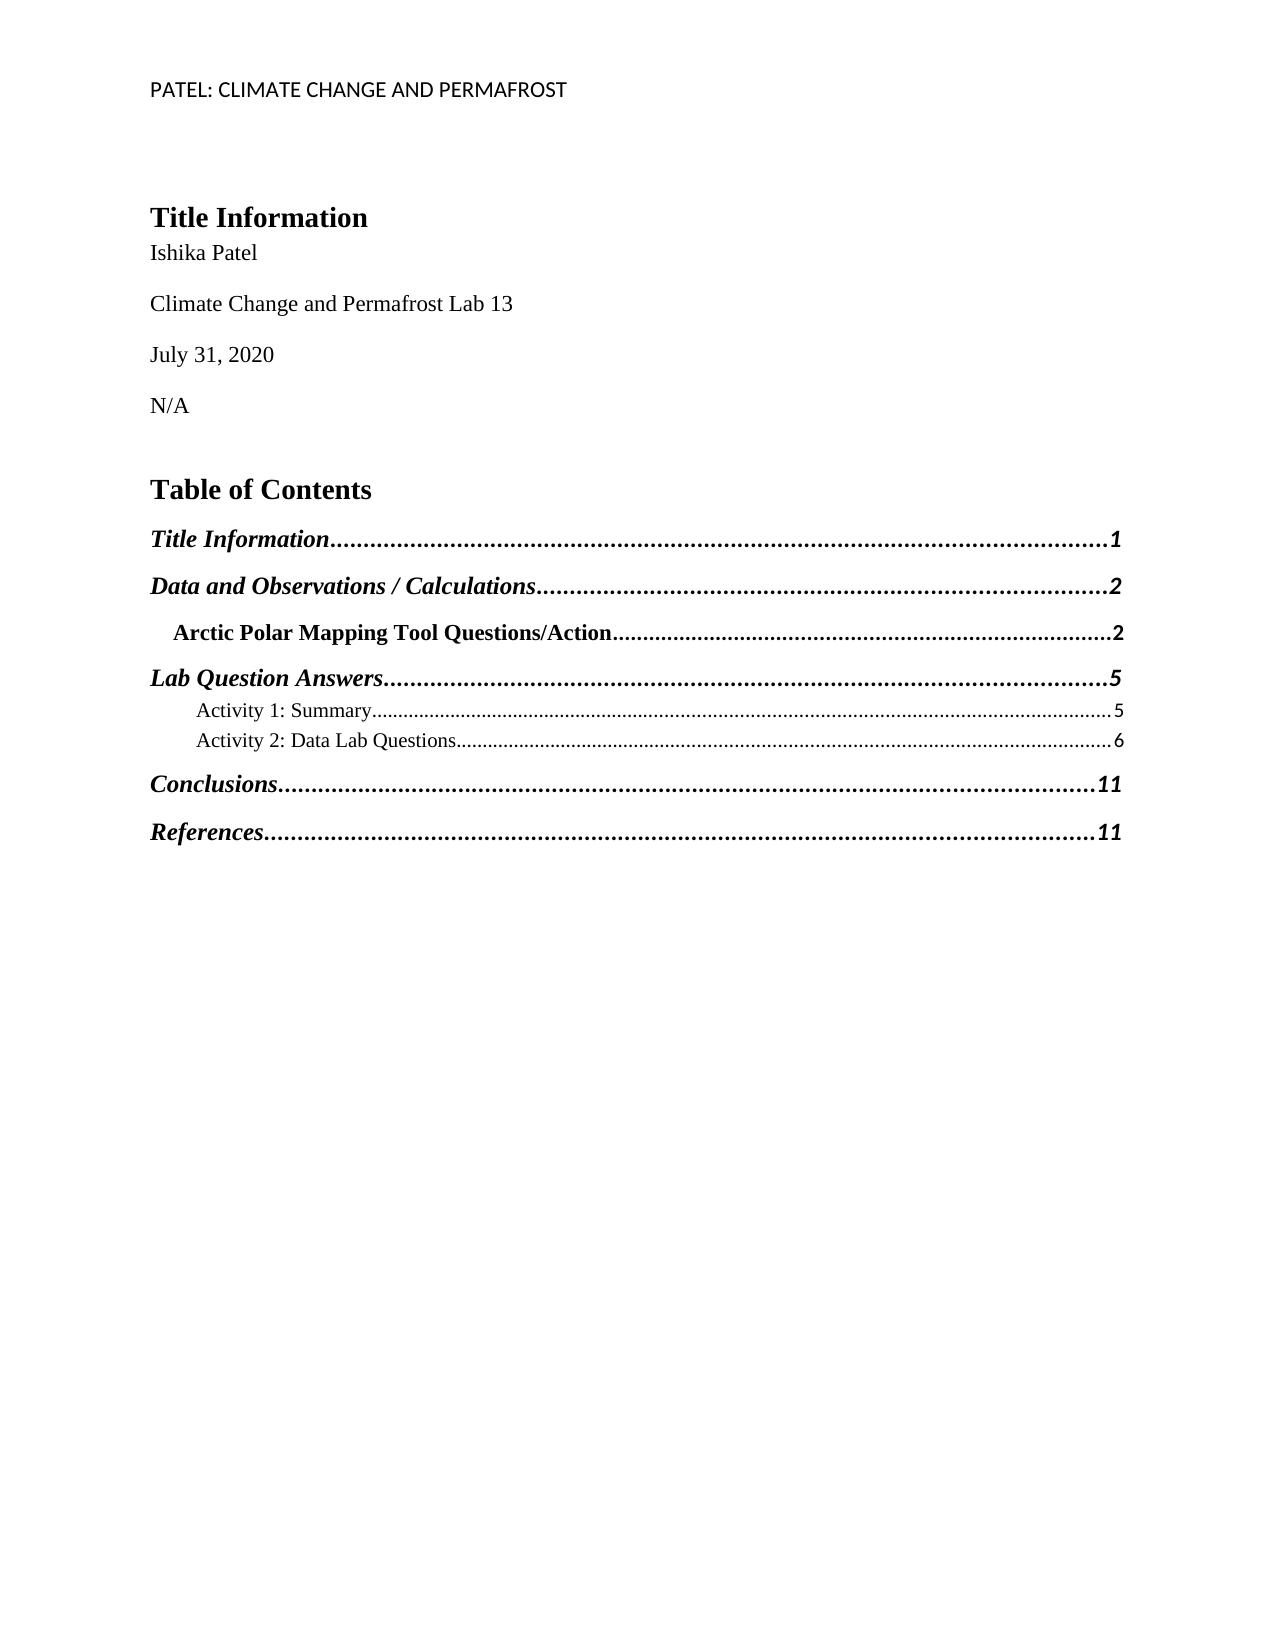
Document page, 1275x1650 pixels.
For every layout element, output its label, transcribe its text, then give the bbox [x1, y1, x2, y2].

text Ishika Patel [150, 238, 1125, 265]
text N/A [150, 392, 1125, 418]
text Climate Change and Permafrost Lab 13 [150, 289, 1125, 316]
text July 31, 2020 [150, 341, 1125, 367]
subtitle Title Information [150, 200, 1125, 233]
